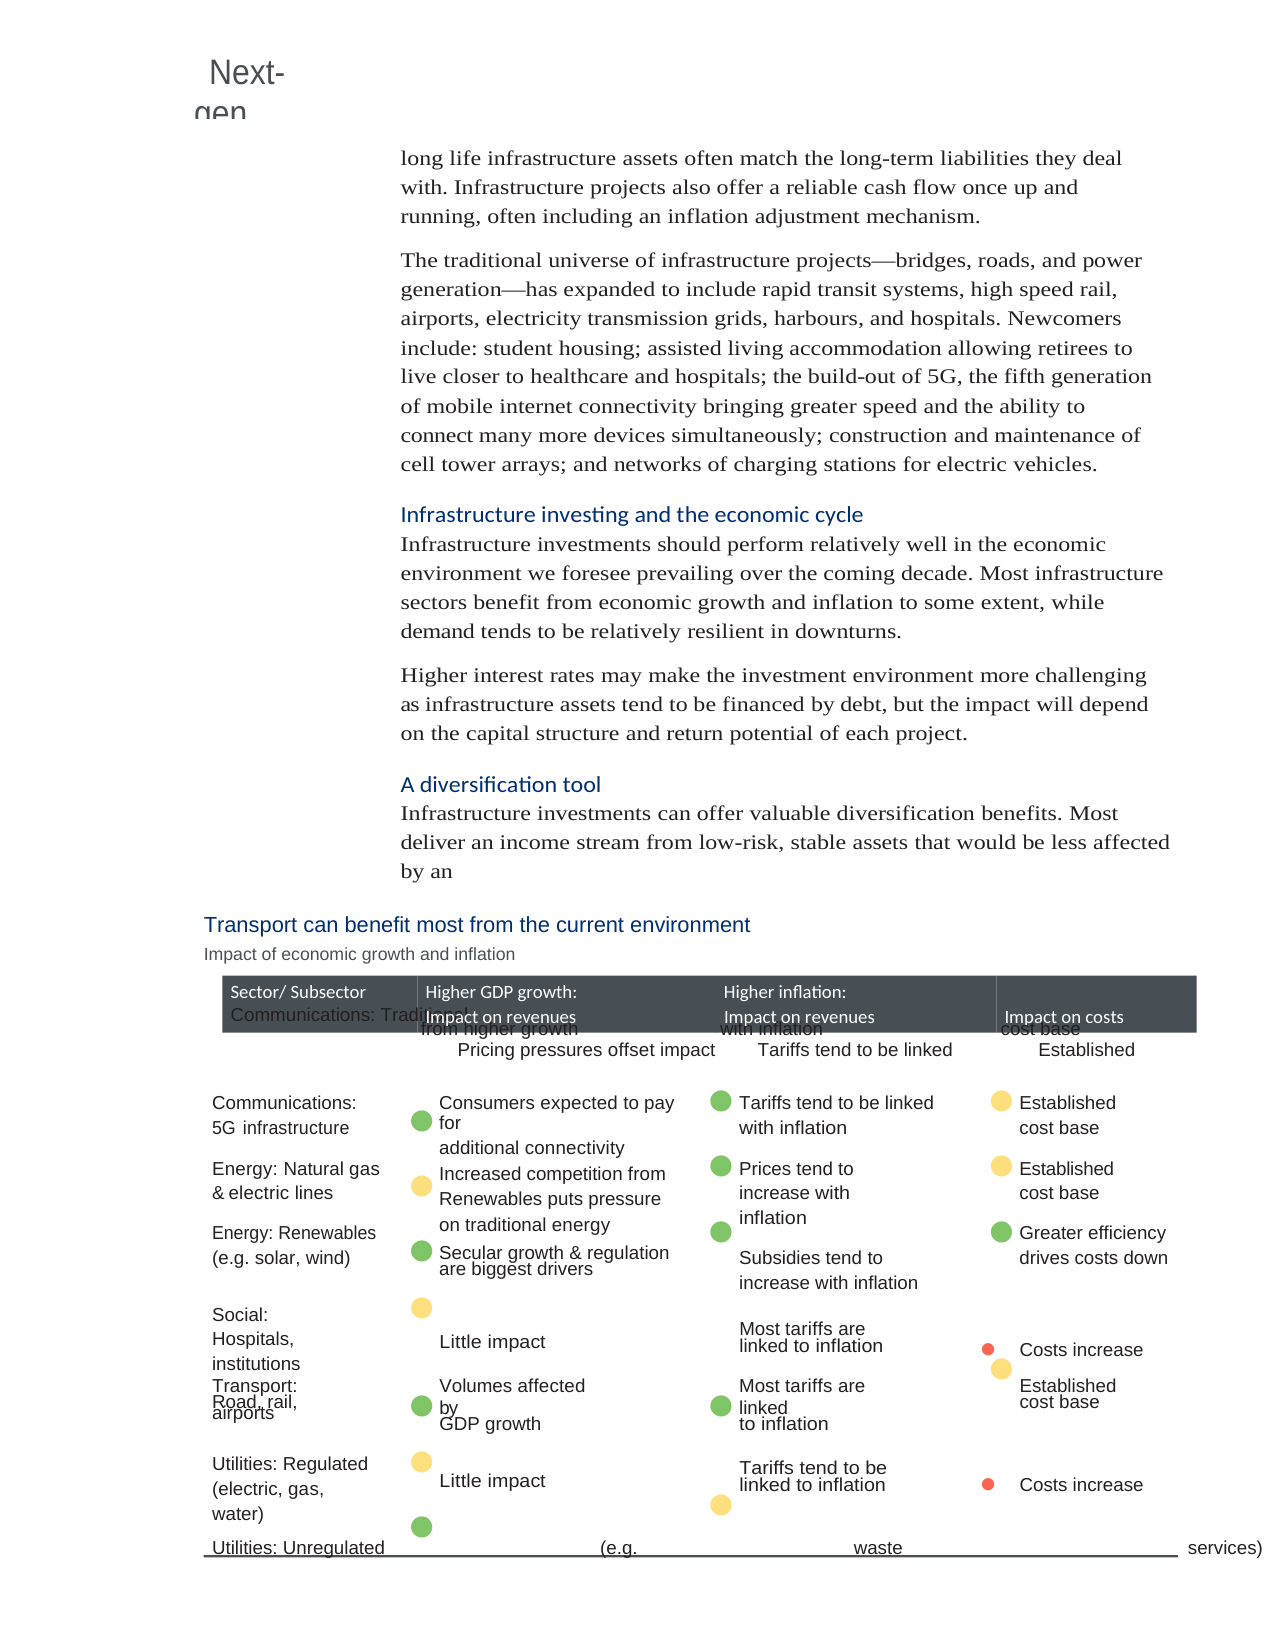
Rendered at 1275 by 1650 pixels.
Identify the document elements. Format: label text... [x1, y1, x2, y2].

text The traditional universe of infrastructure projects—bridges, roads, and power generation—has expanded to include rapid transit systems, high speed rail, airports, electricity transmission grids, harbours, and hospitals. Newcomers include: student housing; assisted living accommodation allowing retirees to live closer to healthcare and hospitals; the build-out of 5G, the fifth generation of mobile internet connectivity bringing greater speed and the ability to connect many more devices simultaneously; construction and maintenance of cell tower arrays; and networks of charging stations for electric vehicles. [400, 248, 1155, 476]
text Transport: [212, 1375, 363, 1396]
text Infrastructure investments can offer valuable diversification benefits. Most deliver an income stream from low-risk, stable assets that would be less affected by an [400, 801, 1170, 883]
text Social: Hospitals, institutions [212, 1303, 355, 1374]
text Utilities: Unregulated (e.g. waste services) [853, 1533, 973, 1558]
subtitle Infrastructure investing and the economic cycle [400, 500, 1275, 528]
text Secular growth & regulation [439, 1242, 688, 1263]
text Energy: Natural gas & electric lines [212, 1157, 388, 1204]
text Volumes affected by [439, 1375, 603, 1418]
text Higher interest rates may make the investment environment more challenging as infrastructure assets tend to be financed by debt, but the impact will depend on the capital structure and return potential of each project. [400, 663, 1169, 745]
text Greater efficiency drives costs down [1019, 1219, 1214, 1269]
text Established [1019, 1375, 1275, 1397]
text cost base [1019, 1117, 1275, 1139]
text Utilities: Unregulated (e.g. waste services) [212, 1533, 385, 1558]
text Energy: Renewables (e.g. solar, wind) [212, 1219, 387, 1269]
list Costs increase [982, 1303, 1275, 1370]
text with inflation [739, 1117, 952, 1139]
text Most tariffs are linked [739, 1375, 916, 1418]
text Little impact Tariffs tend to be linked to inflation [439, 1454, 929, 1496]
list Costs increase [982, 1433, 1275, 1506]
text Subsidies tend to increase with inflation [739, 1243, 953, 1293]
subtitle A diversification tool [400, 770, 1275, 798]
text Infrastructure investments should perform relatively well in the economic environment we foresee prevailing over the coming decade. Most infrastructure sectors benefit from economic growth and inflation to some extent, while demand tends to be relatively resilient in downturns. [400, 532, 1184, 643]
text 5G infrastructure [212, 1117, 387, 1139]
text Road, rail, airports [212, 1400, 363, 1422]
text Utilities: Regulated (electric, gas, water) [212, 1453, 378, 1524]
text additional connectivity Increased competition from Renewables puts pressure on traditional energy [439, 1137, 678, 1236]
text Established [1019, 1094, 1275, 1114]
text Established cost base [1019, 1157, 1116, 1204]
text Consumers expected to pay for [439, 1094, 688, 1133]
text Little impact Most tariffs are linked to inflation [439, 1315, 916, 1356]
text long life infrastructure assets often match the long-term liabilities they deal with. Infrastructure projects also offer a reliable cash flow once up and running, often including an inflation adjustment mechanism. [400, 146, 1159, 228]
text Impact of economic growth and inflation [203, 943, 1275, 964]
text Tariffs tend to be linked [739, 1094, 952, 1114]
text Communications: [212, 1094, 387, 1114]
subtitle Transport can benefit most from the current environment [203, 911, 1275, 937]
text Prices tend to increase with inflation [739, 1157, 923, 1228]
